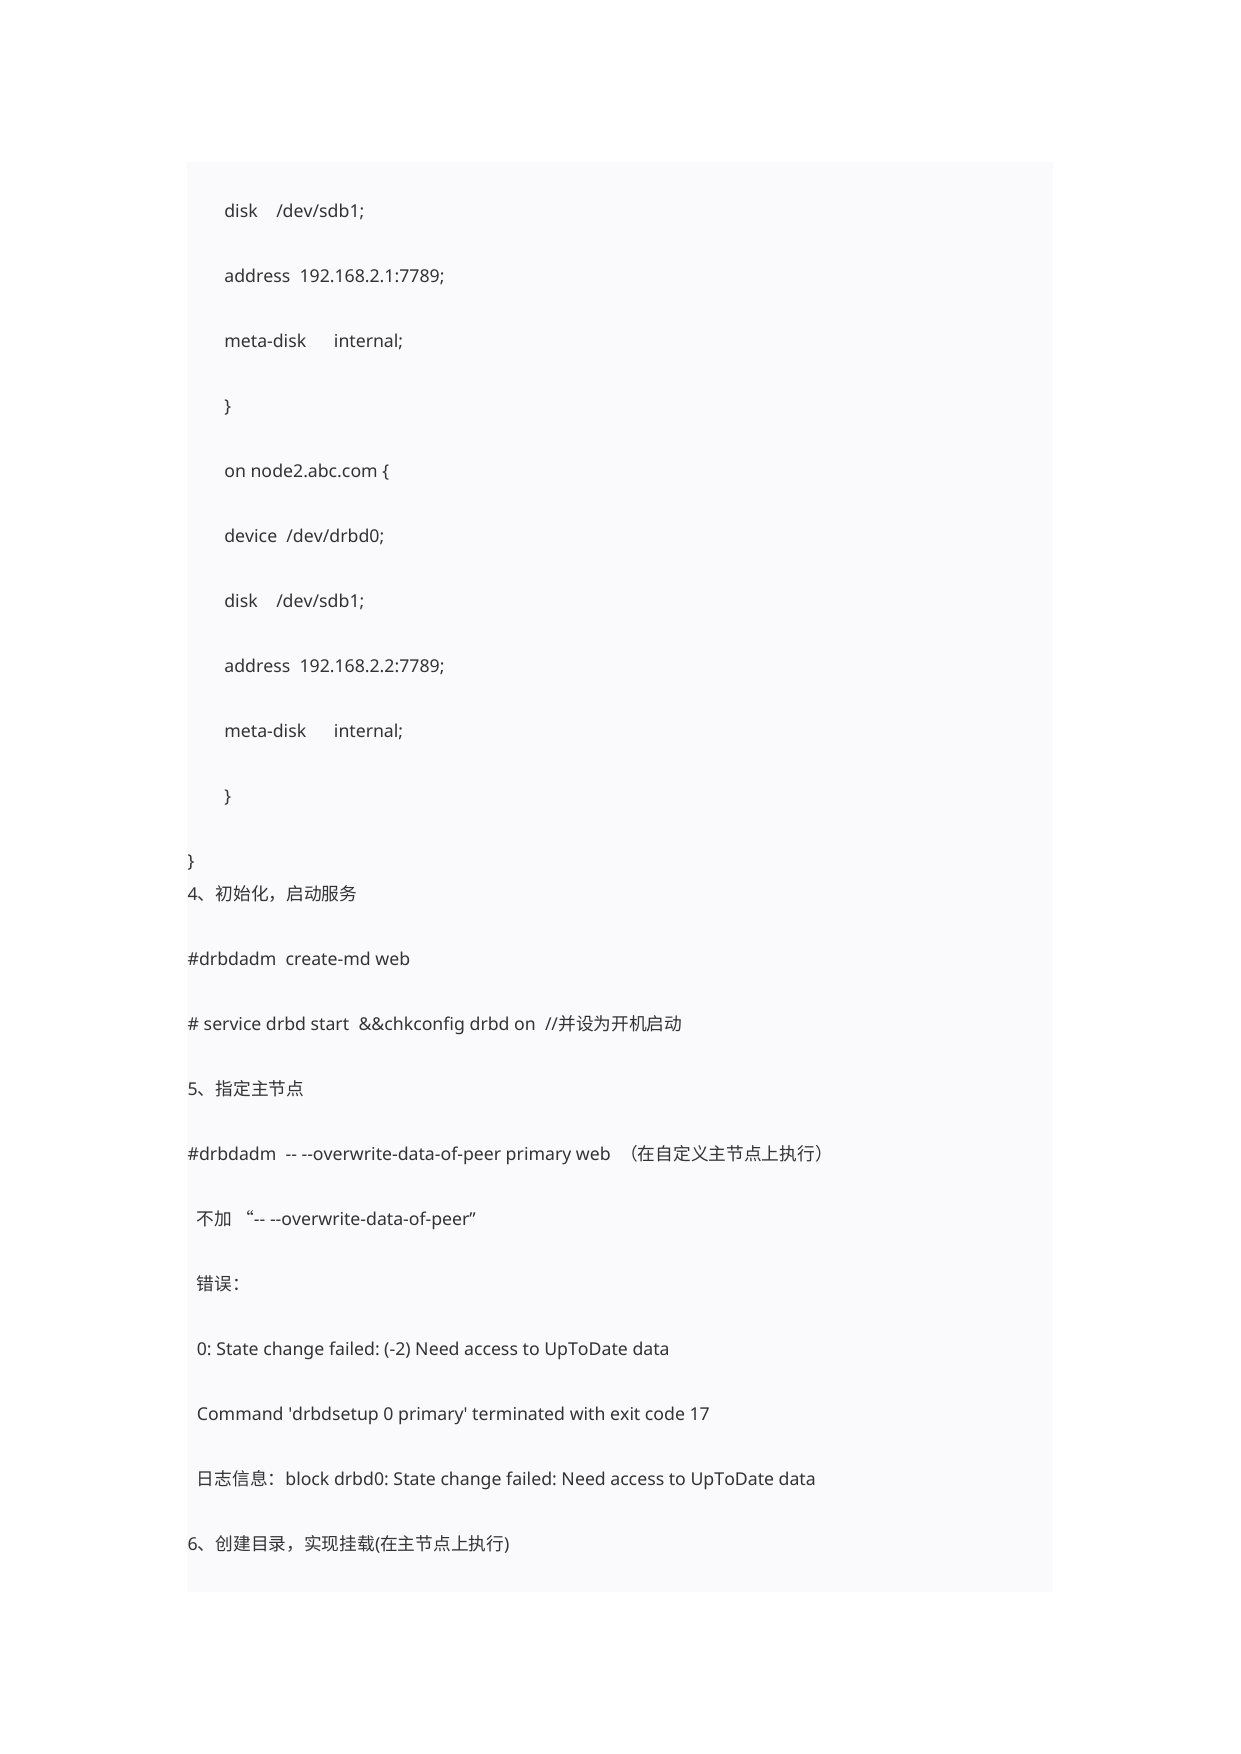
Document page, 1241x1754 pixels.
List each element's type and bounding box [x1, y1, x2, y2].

text [187, 162, 1053, 877]
text [187, 877, 1053, 1592]
